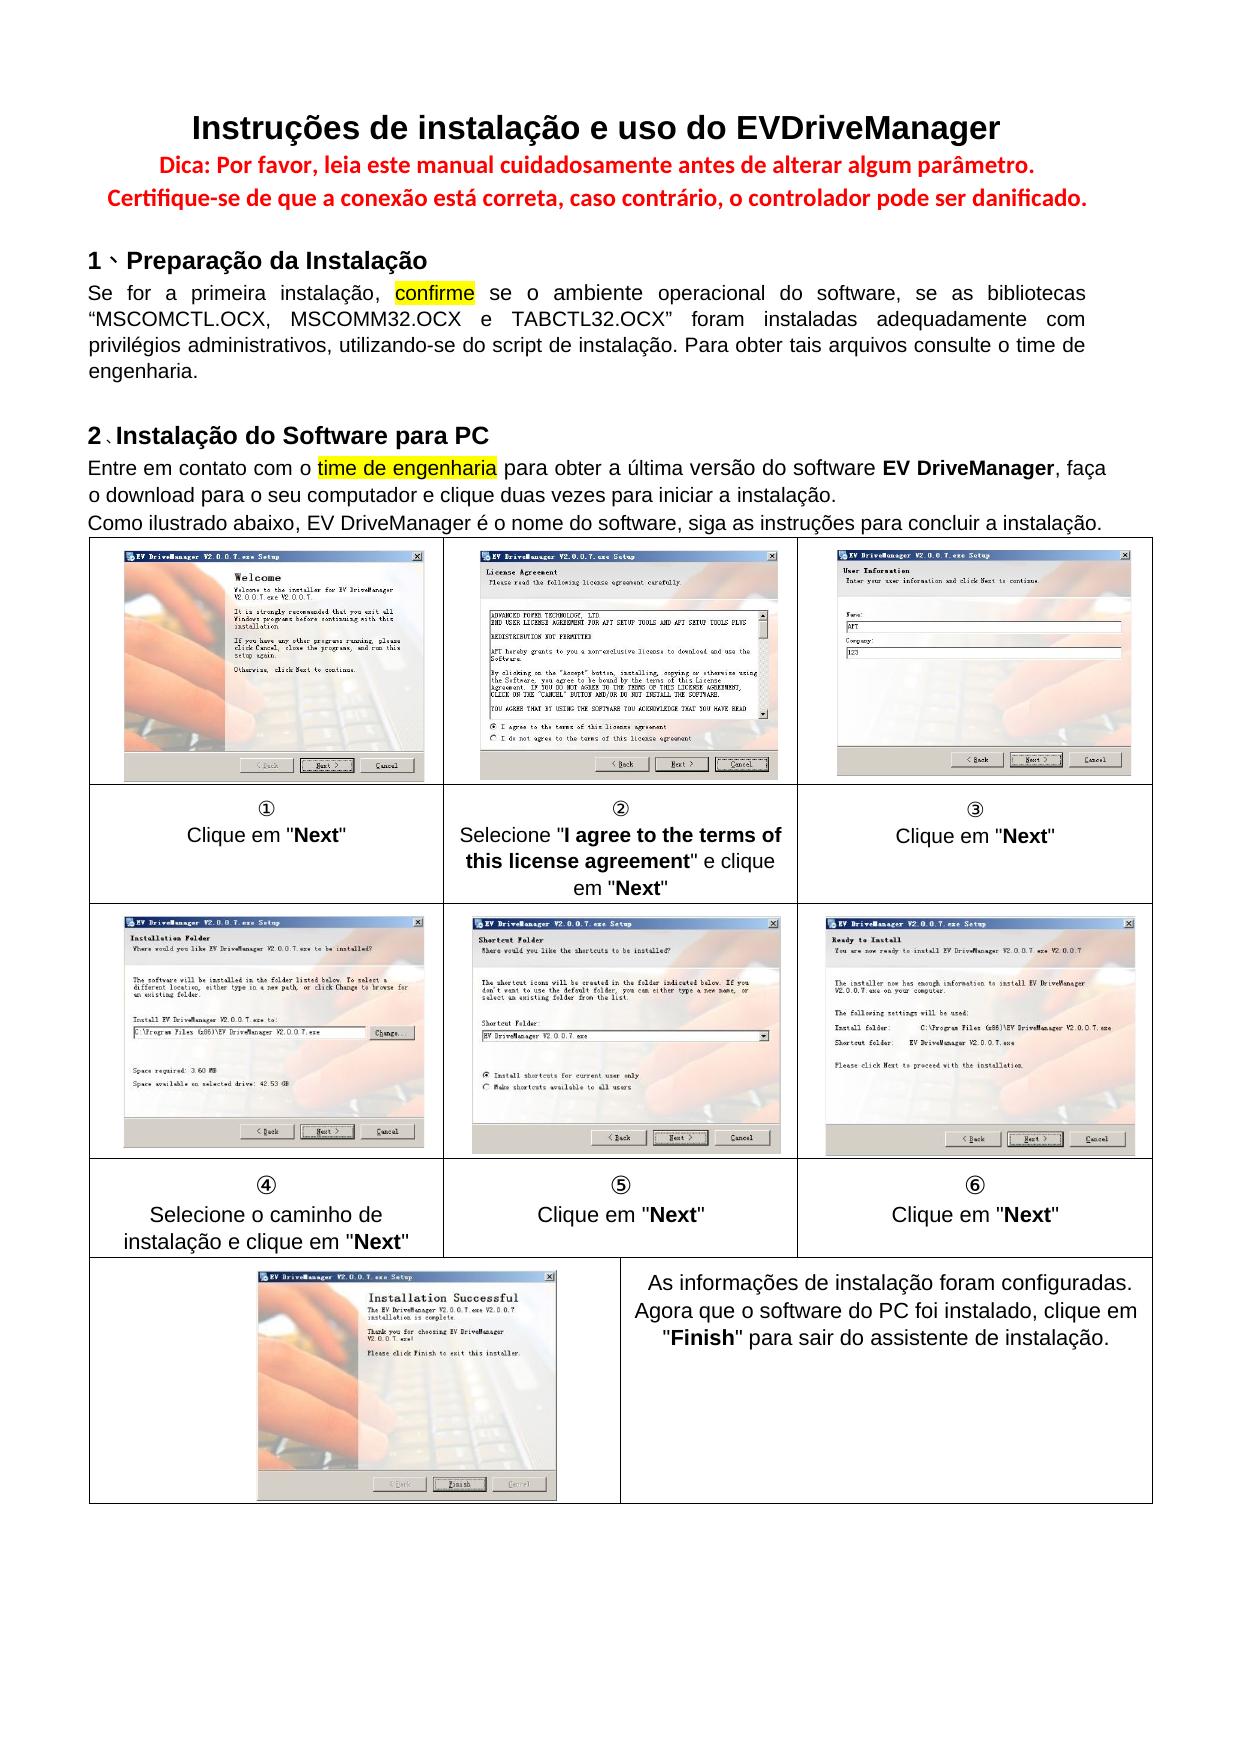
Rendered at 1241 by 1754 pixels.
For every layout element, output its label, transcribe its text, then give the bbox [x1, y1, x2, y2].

table_cell [798, 904, 1152, 1158]
subtitle 1、Preparação da Instalação [87, 243, 1107, 277]
table_header [444, 538, 797, 784]
table_header [798, 538, 1152, 784]
table_cell ④ Selecione o caminho de instalação e clique em "Next" [90, 1159, 443, 1257]
text Entre em contato com o time de engenharia para obter a última versão do software EV DriveManager, faça o download para o seu computador e clique duas vezes para iniciar a instalação. [87, 455, 1106, 507]
table_cell [444, 904, 797, 1158]
text Como ilustrado abaixo, EV DriveManager é o nome do software, siga as instruções para concluir a instalação. [87, 509, 1106, 535]
picture [123, 550, 425, 782]
table_cell ① Clique em "Next" [90, 785, 443, 903]
picture [836, 550, 1132, 776]
text Instruções de instalação e uso do EVDriveManager [89, 108, 1104, 146]
picture [472, 916, 781, 1154]
table_cell ⑤ Clique em "Next" [444, 1159, 797, 1257]
table_header [90, 538, 443, 784]
table_cell ② Selecione "I agree to the terms of this license agreement" e clique em "Next" [444, 785, 797, 903]
text Se for a primeira instalação, confirme se o ambiente operacional do software, se as bibliotecas “MSCOMCTL.OCX, MSCOMM32.OCX e TABCTL32.OCX” foram instaladas adequadamente com privilégios administrativos, utilizando-se do script de instalação. Para obter tais arquivos consulte o time de engenharia. [87, 280, 1086, 383]
table_cell [90, 904, 443, 1158]
subtitle Dica: Por favor, leia este manual cuidadosamente antes de alterar algum parâmetro. Certifique-se de que a conexão está correta, caso contrário, o controlador pode ser danificado. [87, 149, 1107, 213]
picture [825, 916, 1135, 1156]
table_cell As informações de instalação foram configuradas. Agora que o software do PC foi instalado, clique em "Finish" para sair do assistente de instalação. [621, 1258, 1152, 1503]
subtitle 2、Instalação do Software para PC [87, 418, 1107, 452]
picture [123, 916, 425, 1148]
picture [479, 550, 778, 780]
table_cell ⑥ Clique em "Next" [798, 1159, 1152, 1257]
table_cell ③ Clique em "Next" [798, 785, 1152, 903]
picture [256, 1270, 557, 1501]
table_cell [90, 1258, 620, 1503]
